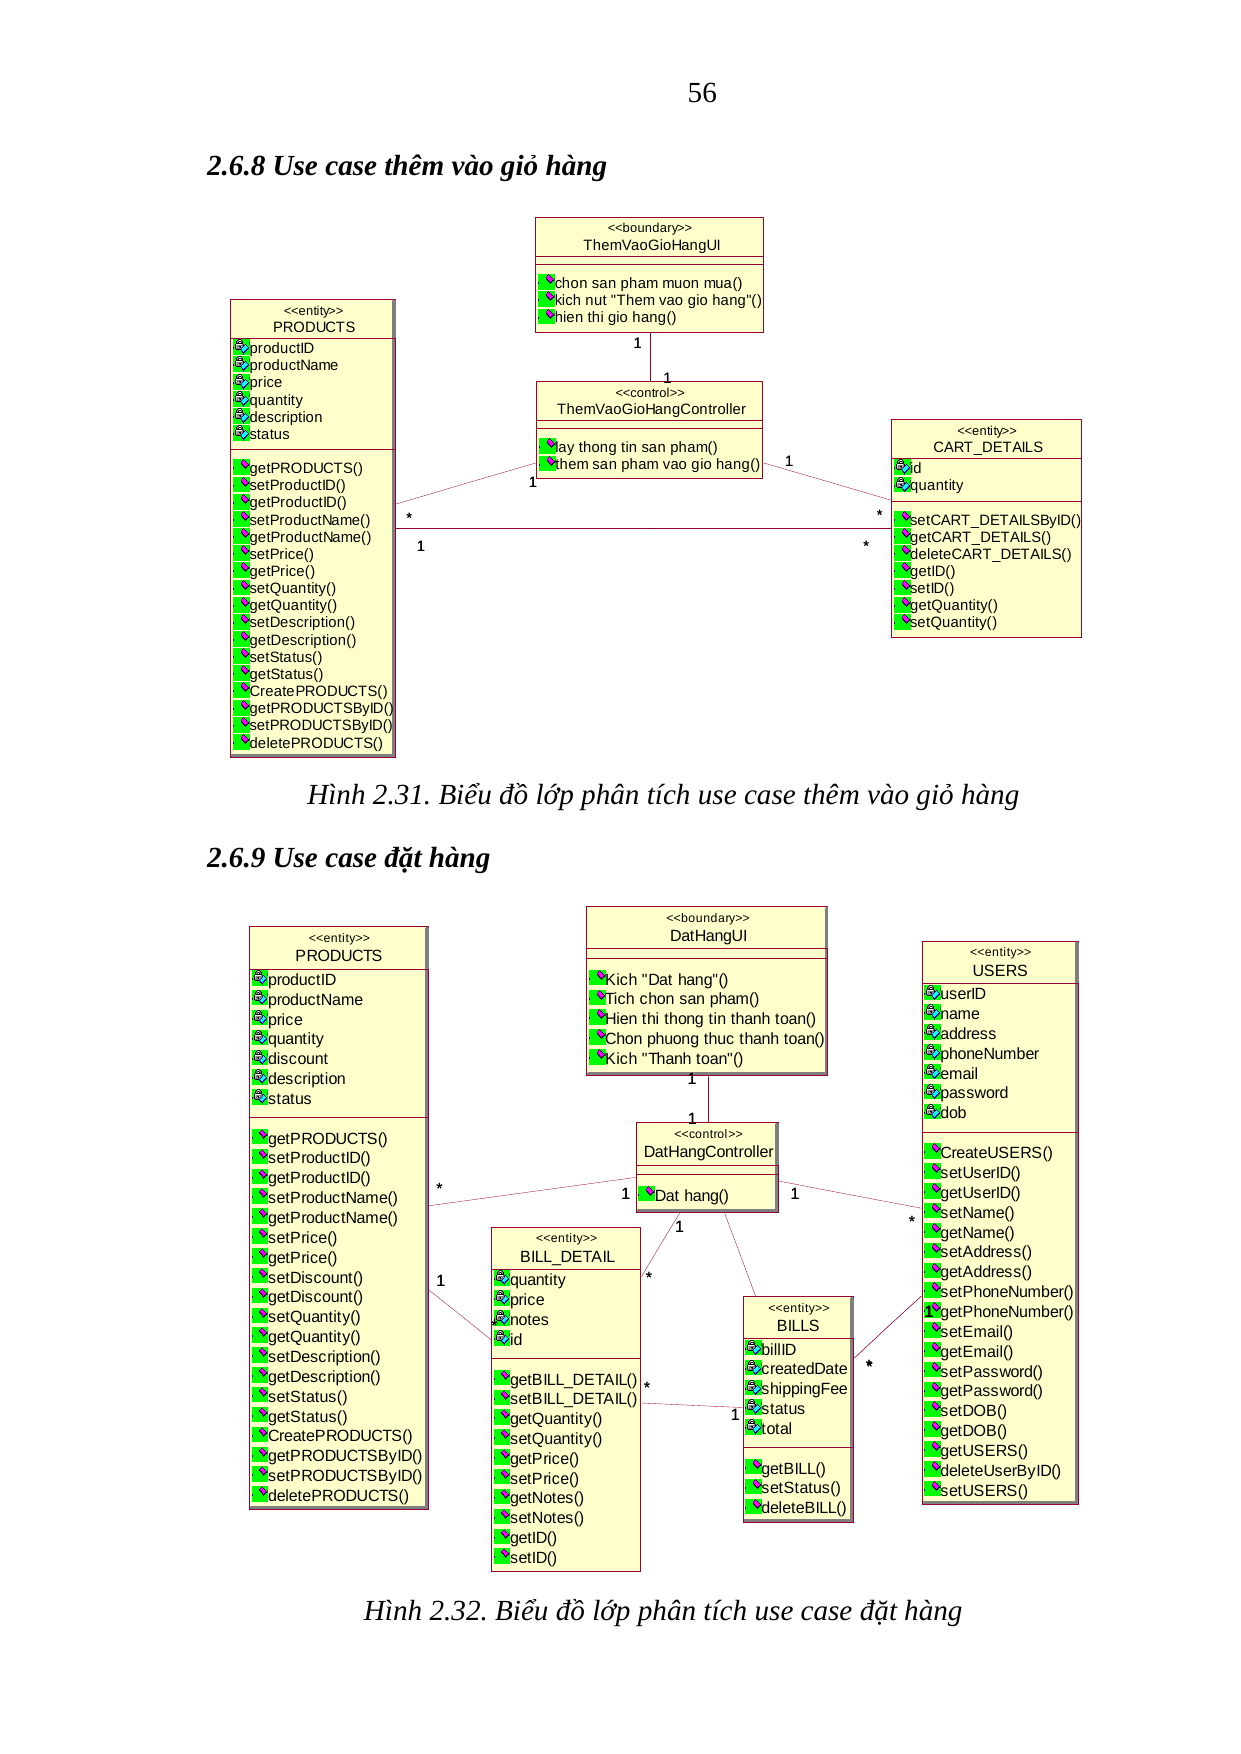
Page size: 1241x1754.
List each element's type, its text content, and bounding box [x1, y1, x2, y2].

subtitle Use case thêm vào giỏ hàng [207, 148, 1122, 181]
subtitle Use case đặt hàng [207, 840, 1122, 874]
